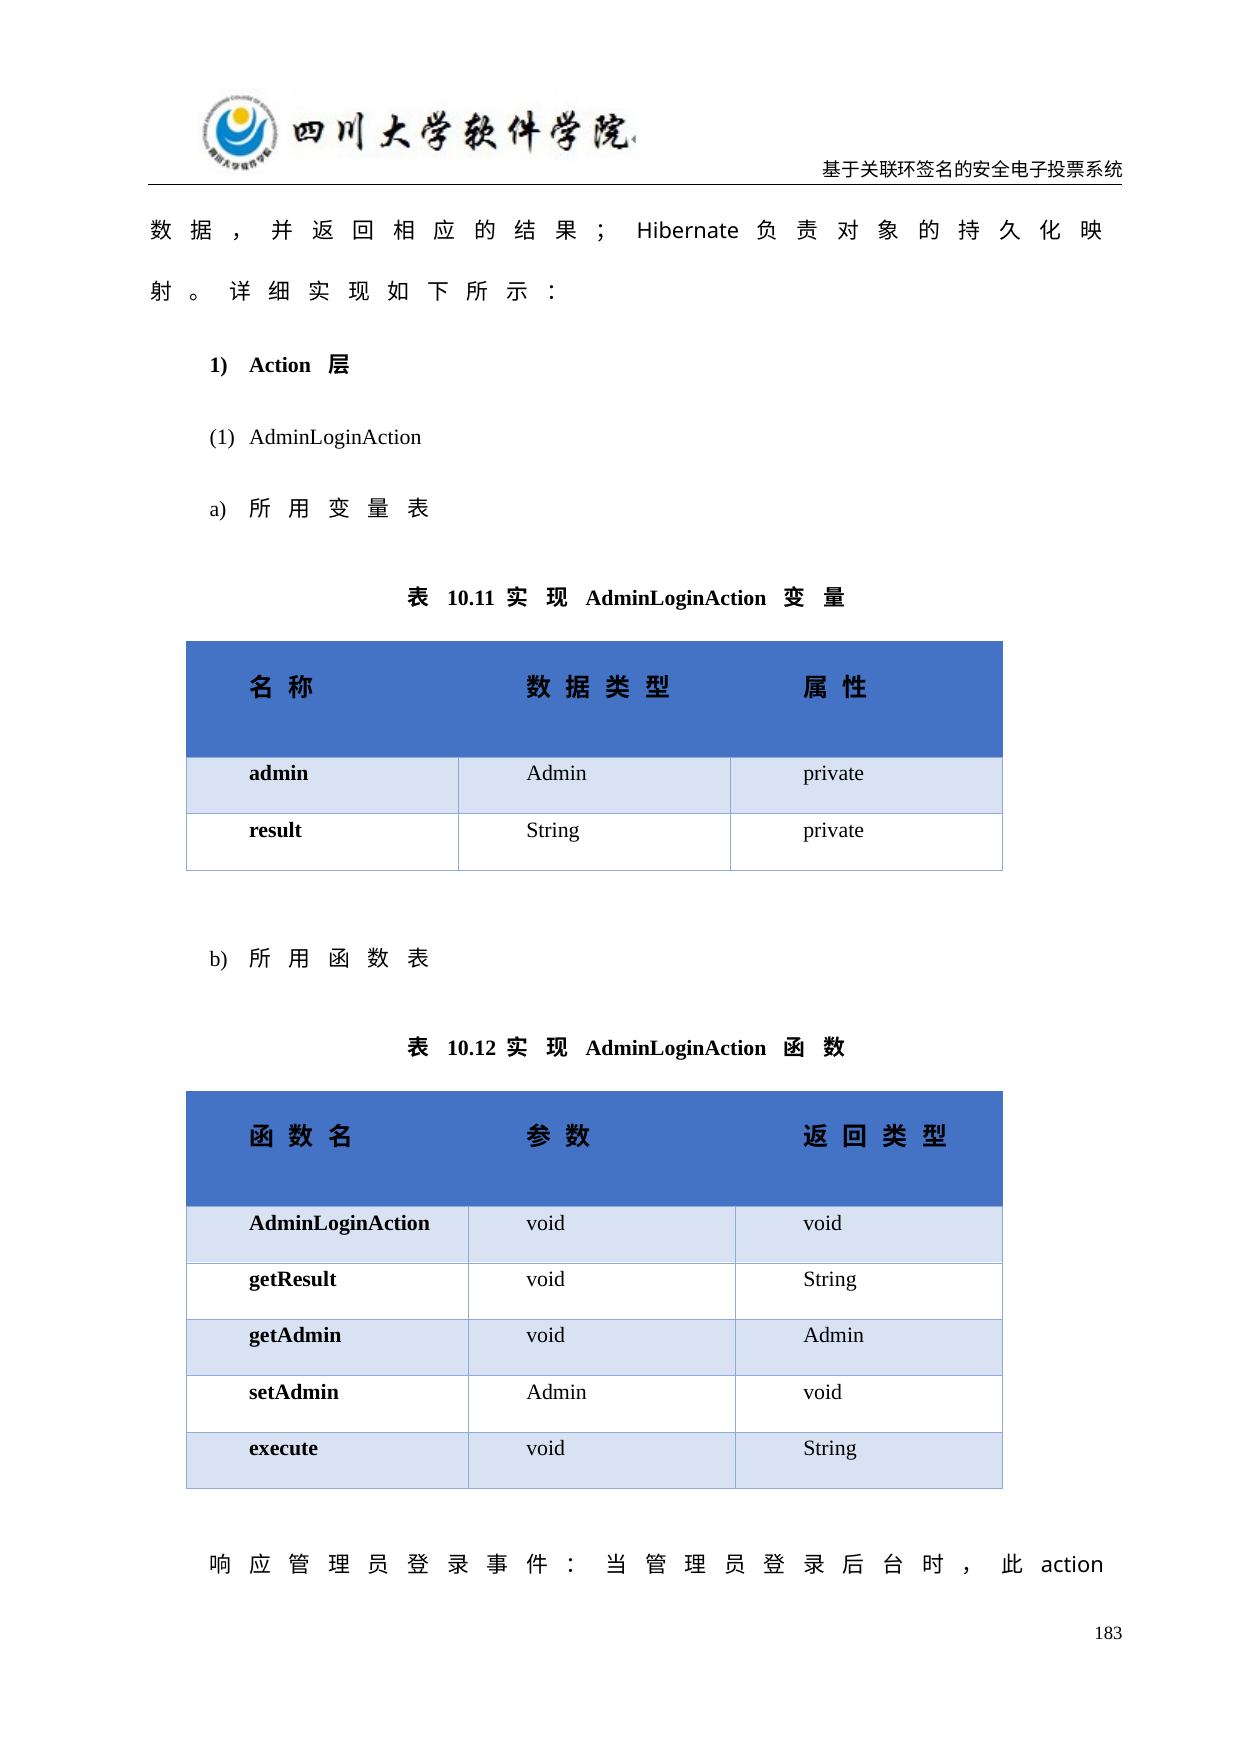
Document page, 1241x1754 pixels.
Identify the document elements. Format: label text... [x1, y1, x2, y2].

list 所用函数表 [200, 926, 1120, 987]
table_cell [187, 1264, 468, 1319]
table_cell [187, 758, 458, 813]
list 所用变量表 [200, 477, 1120, 537]
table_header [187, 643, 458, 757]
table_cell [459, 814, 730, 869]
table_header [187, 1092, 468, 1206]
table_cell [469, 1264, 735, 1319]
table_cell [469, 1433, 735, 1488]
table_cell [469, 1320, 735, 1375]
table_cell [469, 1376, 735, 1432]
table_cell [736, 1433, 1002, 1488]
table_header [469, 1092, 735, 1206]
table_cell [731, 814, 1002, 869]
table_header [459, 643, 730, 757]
text 后台采用SSH（spring，struts2，Hibernate）框架；spring负责事务管理；struts2为控制层，负责处理前端页面提交的数据，并返回相应的结果；Hibernate负责对象的持久化映射。详细实现如下所示： [150, 198, 1120, 320]
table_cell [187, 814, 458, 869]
text 表10.12 实现AdminLoginAction函数 [150, 1015, 1120, 1076]
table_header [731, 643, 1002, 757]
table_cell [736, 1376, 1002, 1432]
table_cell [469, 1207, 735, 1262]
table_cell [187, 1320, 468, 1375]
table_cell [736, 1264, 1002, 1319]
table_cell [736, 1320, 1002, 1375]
list AdminLoginAction [150, 421, 1120, 452]
picture [197, 88, 639, 177]
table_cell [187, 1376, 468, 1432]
text 响应管理员登录事件：当管理员登录后台时，此action查询该管理员帐号密码是否存在于数据库中；如果存在则验证通过，进入后台管理页面，反之向前端页面发出错误提示信息，要求用户重新输入账号密码。 [150, 1532, 1120, 1593]
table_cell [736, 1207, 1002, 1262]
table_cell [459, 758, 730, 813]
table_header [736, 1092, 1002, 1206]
text 表10.11 实现AdminLoginAction变量 [150, 566, 1120, 626]
list Action层 [150, 332, 1120, 393]
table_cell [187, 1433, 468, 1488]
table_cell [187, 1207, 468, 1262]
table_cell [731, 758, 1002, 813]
